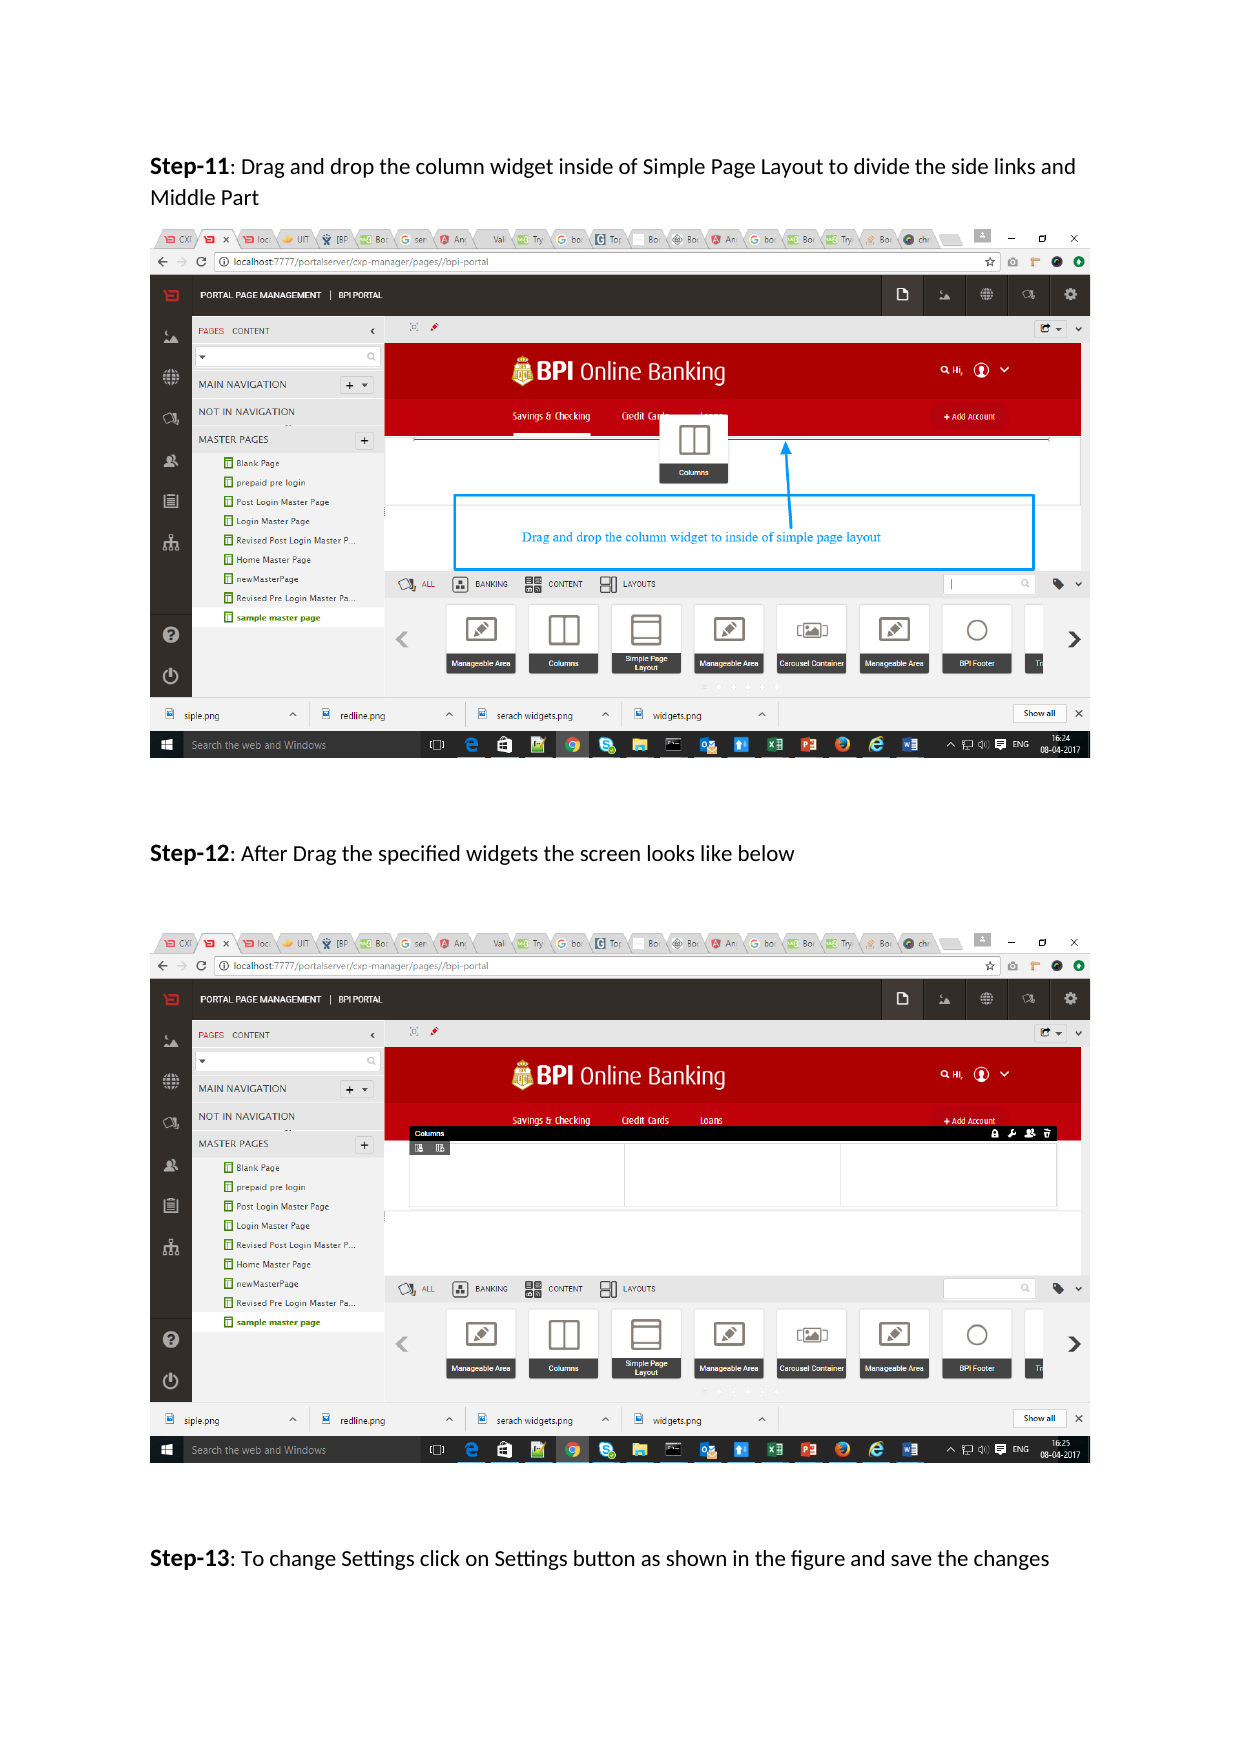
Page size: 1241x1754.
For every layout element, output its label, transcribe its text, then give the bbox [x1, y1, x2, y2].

text Step-12: After Drag the specified widgets the screen looks like below [150, 837, 1090, 868]
text Step-11: Drag and drop the column widget inside of Simple Page Layout to divide the side links and Middle Part [150, 150, 1090, 211]
picture [150, 229, 1091, 758]
text Step-13: To change Settings click on Settings button as shown in the figure and save the changes [150, 1542, 1090, 1573]
picture [150, 933, 1091, 1463]
